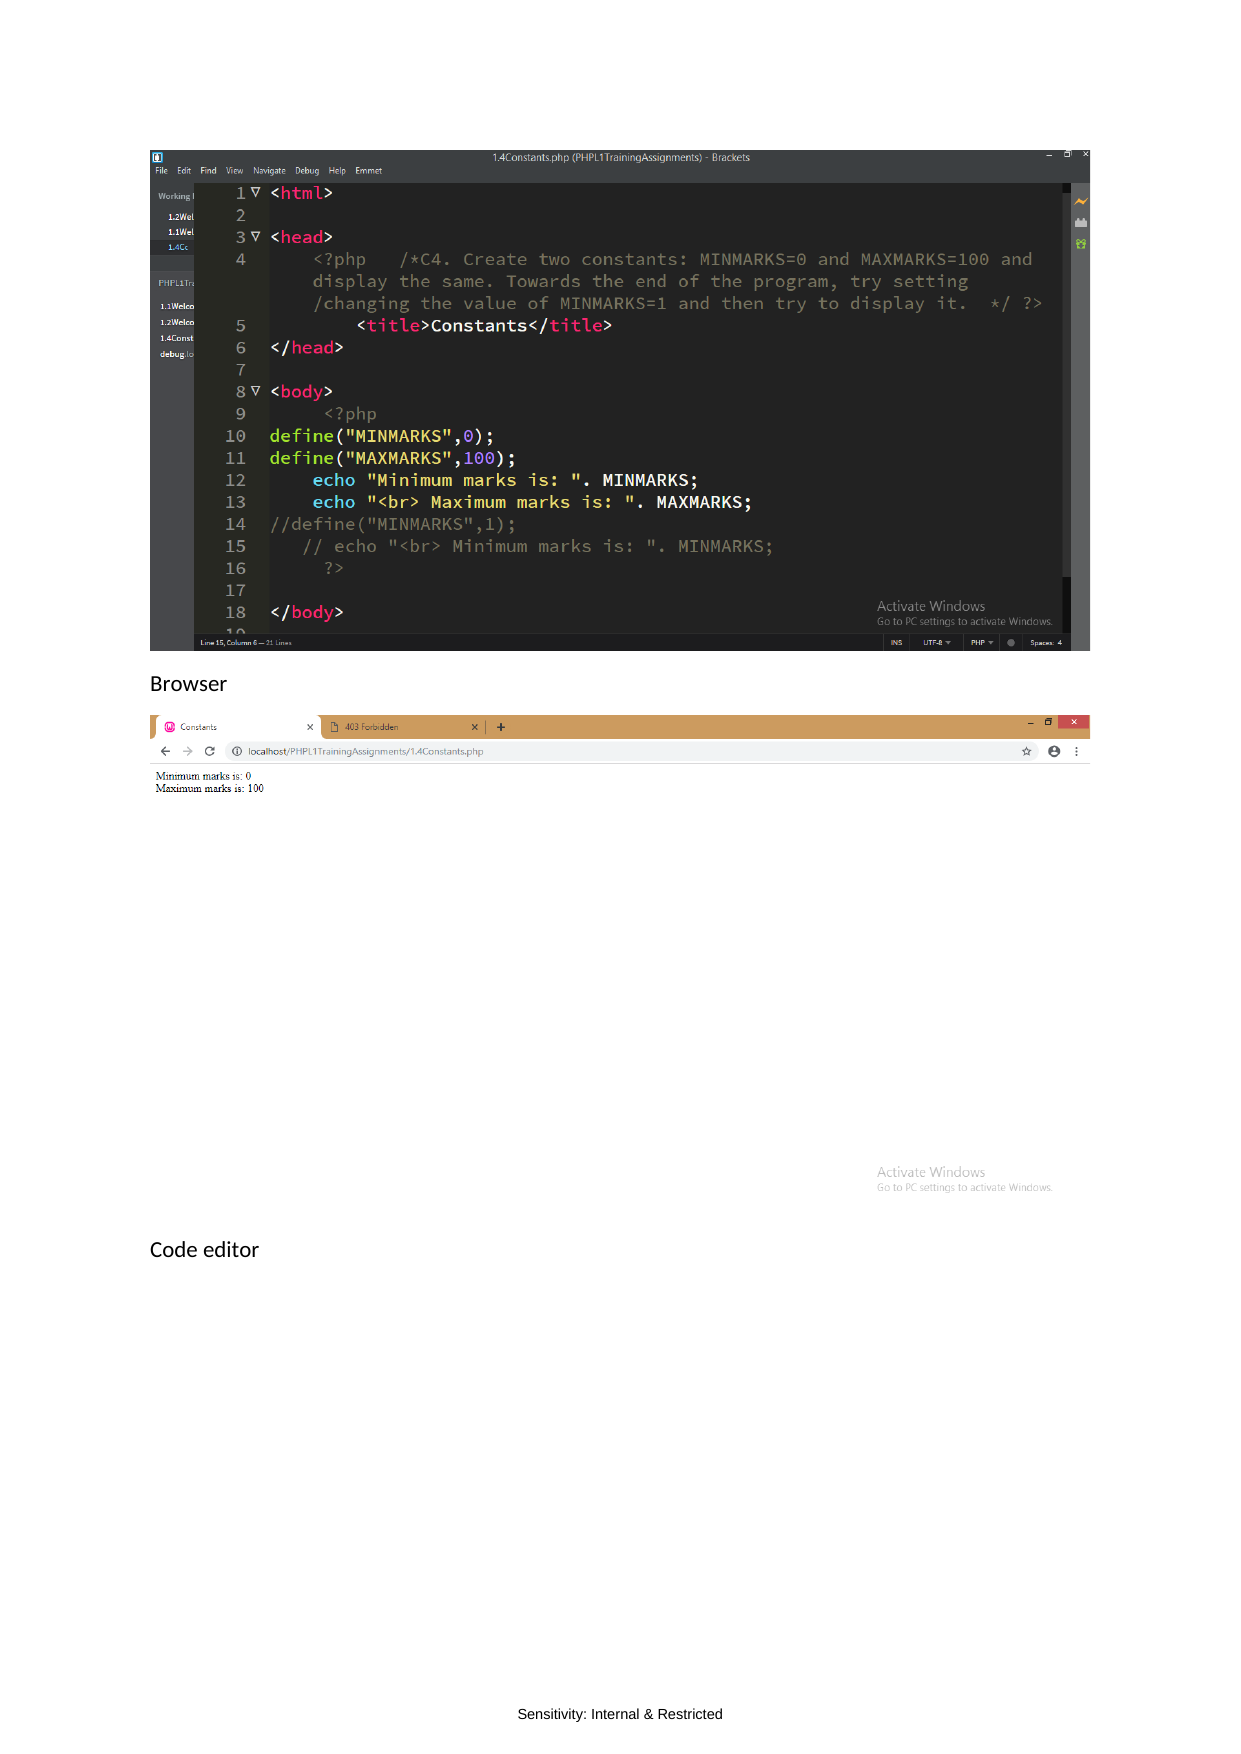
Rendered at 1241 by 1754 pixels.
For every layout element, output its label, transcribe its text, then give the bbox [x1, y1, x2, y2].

picture [150, 715, 1091, 1217]
picture [150, 150, 1091, 651]
text Code editor [150, 1235, 1090, 1263]
text Browser [150, 669, 1090, 697]
